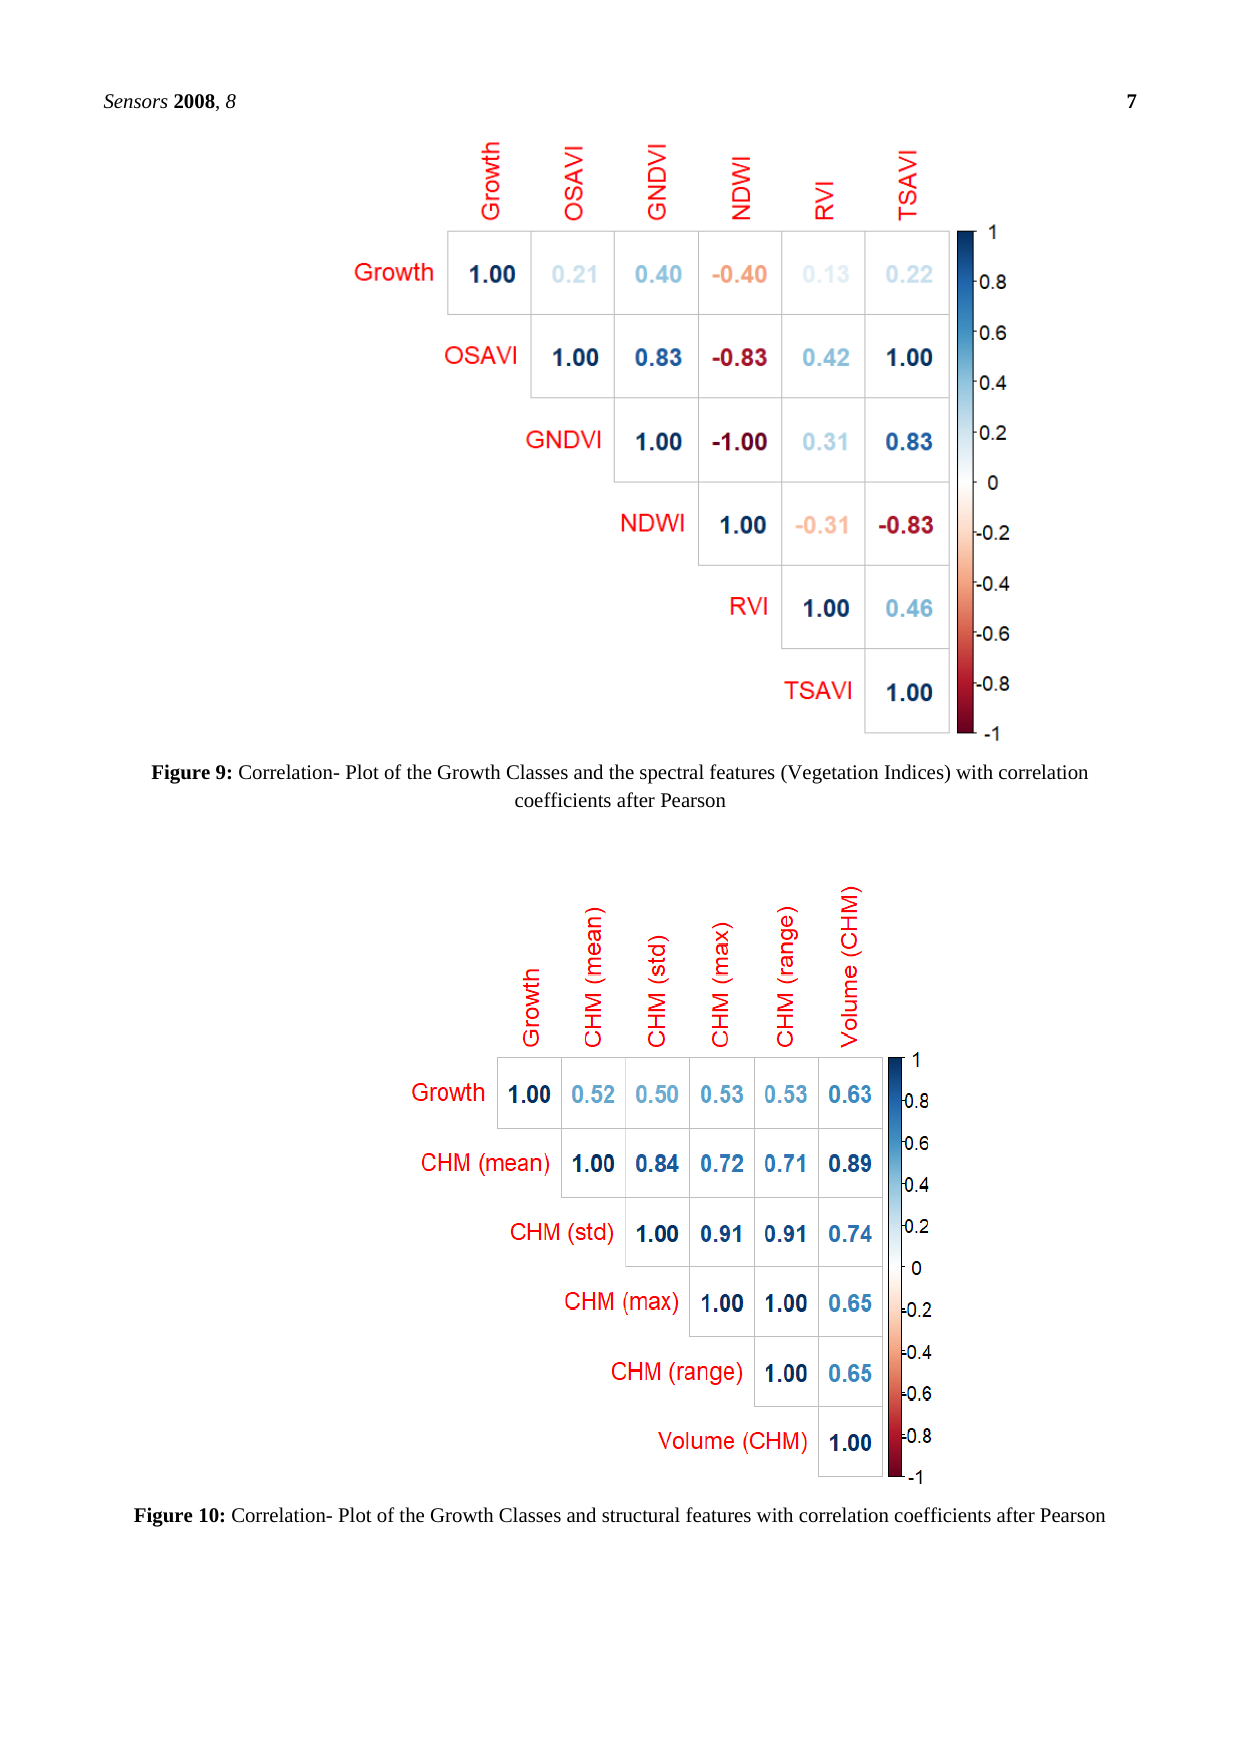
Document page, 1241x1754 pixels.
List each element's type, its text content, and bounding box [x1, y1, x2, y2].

picture [103, 885, 1169, 1492]
text Figure 10: Correlation- Plot of the Growth Classes and structural features with correlation coefficients after Pearson [103, 1503, 1137, 1527]
picture [103, 136, 1241, 748]
text Figure 9: Correlation- Plot of the Growth Classes and the spectral features (Vegetation Indices) with correlation coefficients after Pearson [103, 760, 1137, 812]
